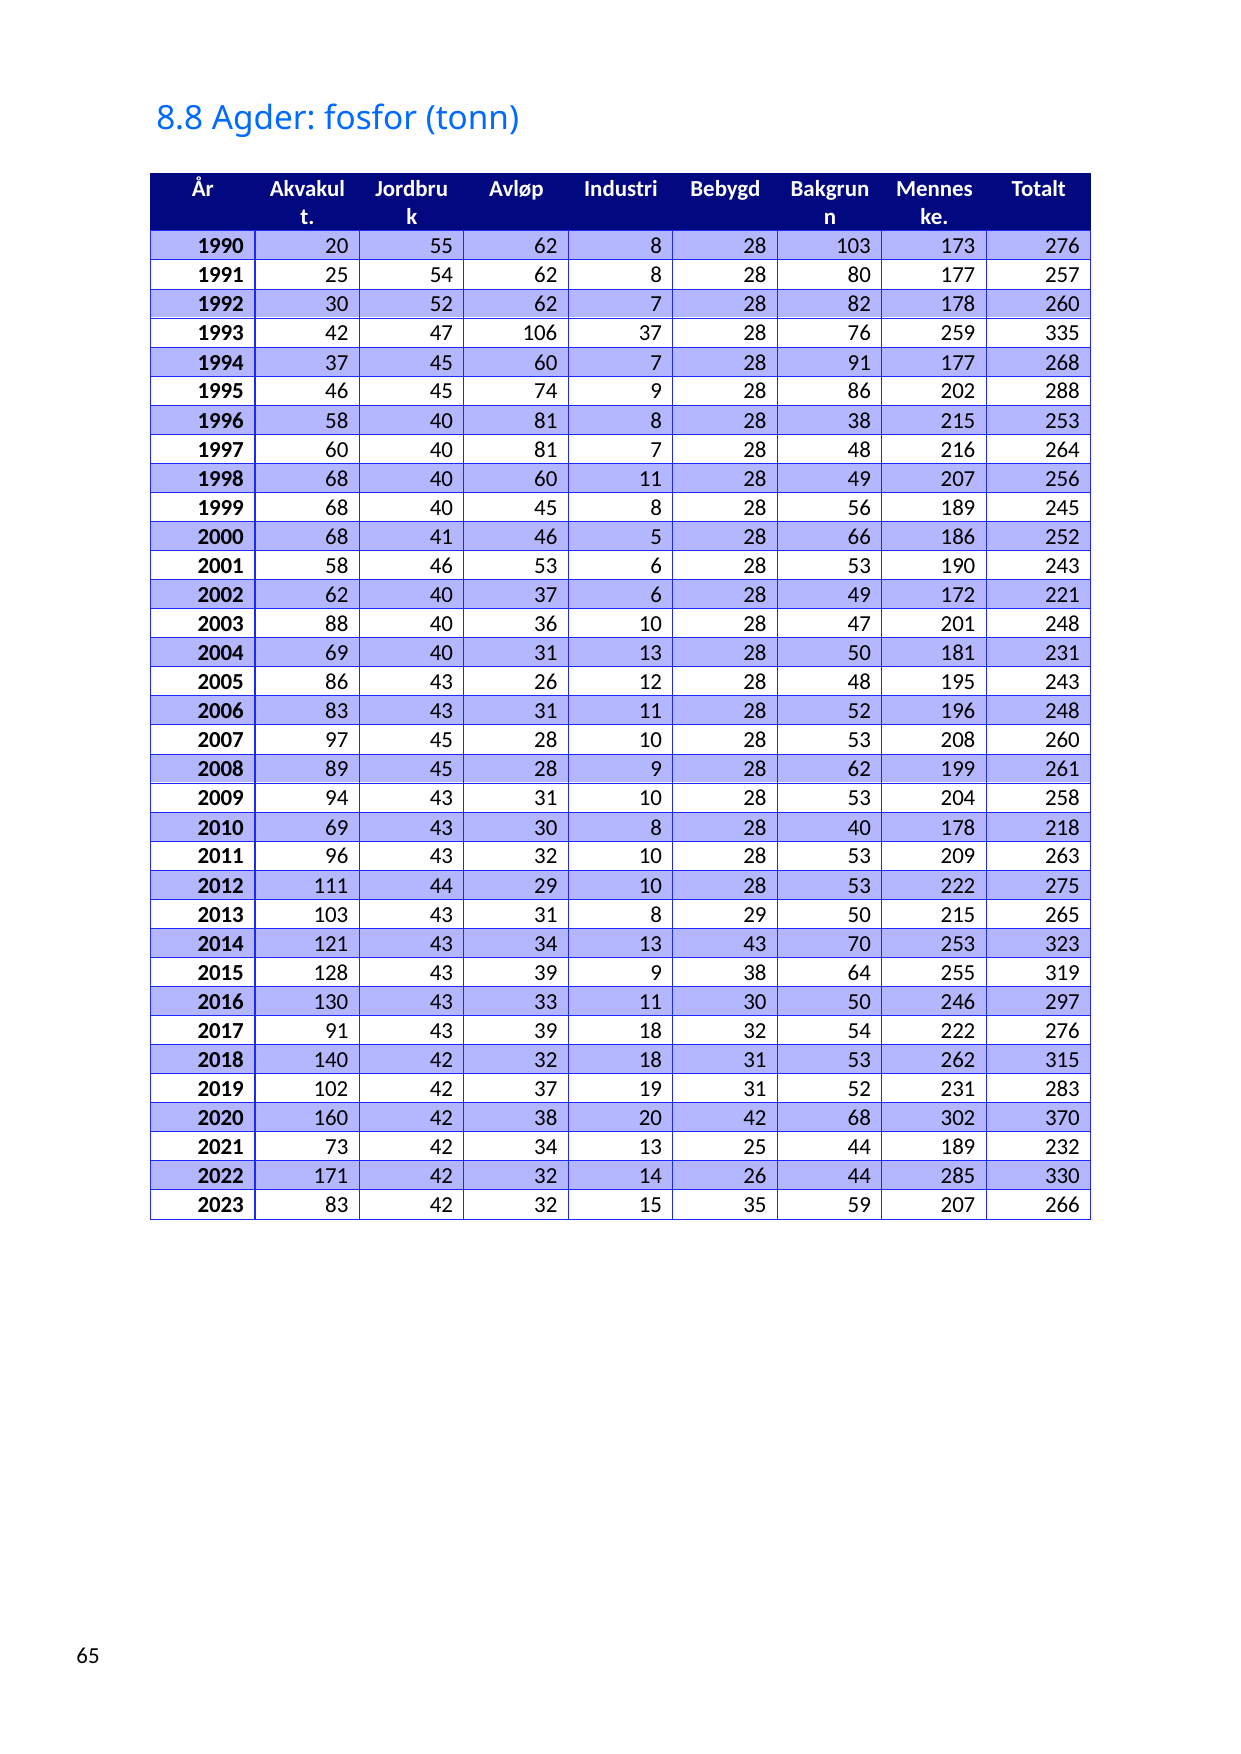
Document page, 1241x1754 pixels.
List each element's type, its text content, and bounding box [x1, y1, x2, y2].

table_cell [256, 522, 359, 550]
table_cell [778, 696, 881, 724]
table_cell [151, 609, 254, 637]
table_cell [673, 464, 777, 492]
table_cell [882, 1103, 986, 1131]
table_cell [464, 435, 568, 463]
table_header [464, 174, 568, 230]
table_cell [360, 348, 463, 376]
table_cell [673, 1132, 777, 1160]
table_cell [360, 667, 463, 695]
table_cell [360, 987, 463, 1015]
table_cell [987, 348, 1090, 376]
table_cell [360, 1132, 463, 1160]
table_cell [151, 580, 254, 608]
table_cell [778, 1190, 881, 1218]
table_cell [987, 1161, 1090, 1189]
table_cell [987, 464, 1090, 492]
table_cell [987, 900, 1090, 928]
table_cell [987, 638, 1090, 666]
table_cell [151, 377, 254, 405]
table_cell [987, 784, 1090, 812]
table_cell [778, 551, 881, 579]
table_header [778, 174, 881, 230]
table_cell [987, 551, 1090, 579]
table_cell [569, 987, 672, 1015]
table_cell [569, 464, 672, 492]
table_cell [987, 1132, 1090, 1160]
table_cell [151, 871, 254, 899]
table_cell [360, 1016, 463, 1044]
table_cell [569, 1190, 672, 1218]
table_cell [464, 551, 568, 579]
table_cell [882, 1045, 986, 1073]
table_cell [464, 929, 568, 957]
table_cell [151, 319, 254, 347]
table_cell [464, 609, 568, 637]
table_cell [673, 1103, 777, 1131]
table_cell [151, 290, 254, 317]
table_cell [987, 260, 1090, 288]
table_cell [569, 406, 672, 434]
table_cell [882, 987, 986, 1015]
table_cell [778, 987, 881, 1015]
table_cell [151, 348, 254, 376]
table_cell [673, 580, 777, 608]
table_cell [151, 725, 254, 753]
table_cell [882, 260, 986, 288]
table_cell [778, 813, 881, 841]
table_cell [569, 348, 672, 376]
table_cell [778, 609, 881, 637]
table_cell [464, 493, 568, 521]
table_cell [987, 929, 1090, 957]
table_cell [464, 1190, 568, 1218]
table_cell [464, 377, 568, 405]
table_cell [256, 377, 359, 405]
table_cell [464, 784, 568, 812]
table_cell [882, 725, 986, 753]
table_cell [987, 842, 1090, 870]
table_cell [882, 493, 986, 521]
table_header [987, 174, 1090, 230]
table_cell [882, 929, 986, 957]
subtitle Agder: fosfor (tonn) [156, 94, 1090, 139]
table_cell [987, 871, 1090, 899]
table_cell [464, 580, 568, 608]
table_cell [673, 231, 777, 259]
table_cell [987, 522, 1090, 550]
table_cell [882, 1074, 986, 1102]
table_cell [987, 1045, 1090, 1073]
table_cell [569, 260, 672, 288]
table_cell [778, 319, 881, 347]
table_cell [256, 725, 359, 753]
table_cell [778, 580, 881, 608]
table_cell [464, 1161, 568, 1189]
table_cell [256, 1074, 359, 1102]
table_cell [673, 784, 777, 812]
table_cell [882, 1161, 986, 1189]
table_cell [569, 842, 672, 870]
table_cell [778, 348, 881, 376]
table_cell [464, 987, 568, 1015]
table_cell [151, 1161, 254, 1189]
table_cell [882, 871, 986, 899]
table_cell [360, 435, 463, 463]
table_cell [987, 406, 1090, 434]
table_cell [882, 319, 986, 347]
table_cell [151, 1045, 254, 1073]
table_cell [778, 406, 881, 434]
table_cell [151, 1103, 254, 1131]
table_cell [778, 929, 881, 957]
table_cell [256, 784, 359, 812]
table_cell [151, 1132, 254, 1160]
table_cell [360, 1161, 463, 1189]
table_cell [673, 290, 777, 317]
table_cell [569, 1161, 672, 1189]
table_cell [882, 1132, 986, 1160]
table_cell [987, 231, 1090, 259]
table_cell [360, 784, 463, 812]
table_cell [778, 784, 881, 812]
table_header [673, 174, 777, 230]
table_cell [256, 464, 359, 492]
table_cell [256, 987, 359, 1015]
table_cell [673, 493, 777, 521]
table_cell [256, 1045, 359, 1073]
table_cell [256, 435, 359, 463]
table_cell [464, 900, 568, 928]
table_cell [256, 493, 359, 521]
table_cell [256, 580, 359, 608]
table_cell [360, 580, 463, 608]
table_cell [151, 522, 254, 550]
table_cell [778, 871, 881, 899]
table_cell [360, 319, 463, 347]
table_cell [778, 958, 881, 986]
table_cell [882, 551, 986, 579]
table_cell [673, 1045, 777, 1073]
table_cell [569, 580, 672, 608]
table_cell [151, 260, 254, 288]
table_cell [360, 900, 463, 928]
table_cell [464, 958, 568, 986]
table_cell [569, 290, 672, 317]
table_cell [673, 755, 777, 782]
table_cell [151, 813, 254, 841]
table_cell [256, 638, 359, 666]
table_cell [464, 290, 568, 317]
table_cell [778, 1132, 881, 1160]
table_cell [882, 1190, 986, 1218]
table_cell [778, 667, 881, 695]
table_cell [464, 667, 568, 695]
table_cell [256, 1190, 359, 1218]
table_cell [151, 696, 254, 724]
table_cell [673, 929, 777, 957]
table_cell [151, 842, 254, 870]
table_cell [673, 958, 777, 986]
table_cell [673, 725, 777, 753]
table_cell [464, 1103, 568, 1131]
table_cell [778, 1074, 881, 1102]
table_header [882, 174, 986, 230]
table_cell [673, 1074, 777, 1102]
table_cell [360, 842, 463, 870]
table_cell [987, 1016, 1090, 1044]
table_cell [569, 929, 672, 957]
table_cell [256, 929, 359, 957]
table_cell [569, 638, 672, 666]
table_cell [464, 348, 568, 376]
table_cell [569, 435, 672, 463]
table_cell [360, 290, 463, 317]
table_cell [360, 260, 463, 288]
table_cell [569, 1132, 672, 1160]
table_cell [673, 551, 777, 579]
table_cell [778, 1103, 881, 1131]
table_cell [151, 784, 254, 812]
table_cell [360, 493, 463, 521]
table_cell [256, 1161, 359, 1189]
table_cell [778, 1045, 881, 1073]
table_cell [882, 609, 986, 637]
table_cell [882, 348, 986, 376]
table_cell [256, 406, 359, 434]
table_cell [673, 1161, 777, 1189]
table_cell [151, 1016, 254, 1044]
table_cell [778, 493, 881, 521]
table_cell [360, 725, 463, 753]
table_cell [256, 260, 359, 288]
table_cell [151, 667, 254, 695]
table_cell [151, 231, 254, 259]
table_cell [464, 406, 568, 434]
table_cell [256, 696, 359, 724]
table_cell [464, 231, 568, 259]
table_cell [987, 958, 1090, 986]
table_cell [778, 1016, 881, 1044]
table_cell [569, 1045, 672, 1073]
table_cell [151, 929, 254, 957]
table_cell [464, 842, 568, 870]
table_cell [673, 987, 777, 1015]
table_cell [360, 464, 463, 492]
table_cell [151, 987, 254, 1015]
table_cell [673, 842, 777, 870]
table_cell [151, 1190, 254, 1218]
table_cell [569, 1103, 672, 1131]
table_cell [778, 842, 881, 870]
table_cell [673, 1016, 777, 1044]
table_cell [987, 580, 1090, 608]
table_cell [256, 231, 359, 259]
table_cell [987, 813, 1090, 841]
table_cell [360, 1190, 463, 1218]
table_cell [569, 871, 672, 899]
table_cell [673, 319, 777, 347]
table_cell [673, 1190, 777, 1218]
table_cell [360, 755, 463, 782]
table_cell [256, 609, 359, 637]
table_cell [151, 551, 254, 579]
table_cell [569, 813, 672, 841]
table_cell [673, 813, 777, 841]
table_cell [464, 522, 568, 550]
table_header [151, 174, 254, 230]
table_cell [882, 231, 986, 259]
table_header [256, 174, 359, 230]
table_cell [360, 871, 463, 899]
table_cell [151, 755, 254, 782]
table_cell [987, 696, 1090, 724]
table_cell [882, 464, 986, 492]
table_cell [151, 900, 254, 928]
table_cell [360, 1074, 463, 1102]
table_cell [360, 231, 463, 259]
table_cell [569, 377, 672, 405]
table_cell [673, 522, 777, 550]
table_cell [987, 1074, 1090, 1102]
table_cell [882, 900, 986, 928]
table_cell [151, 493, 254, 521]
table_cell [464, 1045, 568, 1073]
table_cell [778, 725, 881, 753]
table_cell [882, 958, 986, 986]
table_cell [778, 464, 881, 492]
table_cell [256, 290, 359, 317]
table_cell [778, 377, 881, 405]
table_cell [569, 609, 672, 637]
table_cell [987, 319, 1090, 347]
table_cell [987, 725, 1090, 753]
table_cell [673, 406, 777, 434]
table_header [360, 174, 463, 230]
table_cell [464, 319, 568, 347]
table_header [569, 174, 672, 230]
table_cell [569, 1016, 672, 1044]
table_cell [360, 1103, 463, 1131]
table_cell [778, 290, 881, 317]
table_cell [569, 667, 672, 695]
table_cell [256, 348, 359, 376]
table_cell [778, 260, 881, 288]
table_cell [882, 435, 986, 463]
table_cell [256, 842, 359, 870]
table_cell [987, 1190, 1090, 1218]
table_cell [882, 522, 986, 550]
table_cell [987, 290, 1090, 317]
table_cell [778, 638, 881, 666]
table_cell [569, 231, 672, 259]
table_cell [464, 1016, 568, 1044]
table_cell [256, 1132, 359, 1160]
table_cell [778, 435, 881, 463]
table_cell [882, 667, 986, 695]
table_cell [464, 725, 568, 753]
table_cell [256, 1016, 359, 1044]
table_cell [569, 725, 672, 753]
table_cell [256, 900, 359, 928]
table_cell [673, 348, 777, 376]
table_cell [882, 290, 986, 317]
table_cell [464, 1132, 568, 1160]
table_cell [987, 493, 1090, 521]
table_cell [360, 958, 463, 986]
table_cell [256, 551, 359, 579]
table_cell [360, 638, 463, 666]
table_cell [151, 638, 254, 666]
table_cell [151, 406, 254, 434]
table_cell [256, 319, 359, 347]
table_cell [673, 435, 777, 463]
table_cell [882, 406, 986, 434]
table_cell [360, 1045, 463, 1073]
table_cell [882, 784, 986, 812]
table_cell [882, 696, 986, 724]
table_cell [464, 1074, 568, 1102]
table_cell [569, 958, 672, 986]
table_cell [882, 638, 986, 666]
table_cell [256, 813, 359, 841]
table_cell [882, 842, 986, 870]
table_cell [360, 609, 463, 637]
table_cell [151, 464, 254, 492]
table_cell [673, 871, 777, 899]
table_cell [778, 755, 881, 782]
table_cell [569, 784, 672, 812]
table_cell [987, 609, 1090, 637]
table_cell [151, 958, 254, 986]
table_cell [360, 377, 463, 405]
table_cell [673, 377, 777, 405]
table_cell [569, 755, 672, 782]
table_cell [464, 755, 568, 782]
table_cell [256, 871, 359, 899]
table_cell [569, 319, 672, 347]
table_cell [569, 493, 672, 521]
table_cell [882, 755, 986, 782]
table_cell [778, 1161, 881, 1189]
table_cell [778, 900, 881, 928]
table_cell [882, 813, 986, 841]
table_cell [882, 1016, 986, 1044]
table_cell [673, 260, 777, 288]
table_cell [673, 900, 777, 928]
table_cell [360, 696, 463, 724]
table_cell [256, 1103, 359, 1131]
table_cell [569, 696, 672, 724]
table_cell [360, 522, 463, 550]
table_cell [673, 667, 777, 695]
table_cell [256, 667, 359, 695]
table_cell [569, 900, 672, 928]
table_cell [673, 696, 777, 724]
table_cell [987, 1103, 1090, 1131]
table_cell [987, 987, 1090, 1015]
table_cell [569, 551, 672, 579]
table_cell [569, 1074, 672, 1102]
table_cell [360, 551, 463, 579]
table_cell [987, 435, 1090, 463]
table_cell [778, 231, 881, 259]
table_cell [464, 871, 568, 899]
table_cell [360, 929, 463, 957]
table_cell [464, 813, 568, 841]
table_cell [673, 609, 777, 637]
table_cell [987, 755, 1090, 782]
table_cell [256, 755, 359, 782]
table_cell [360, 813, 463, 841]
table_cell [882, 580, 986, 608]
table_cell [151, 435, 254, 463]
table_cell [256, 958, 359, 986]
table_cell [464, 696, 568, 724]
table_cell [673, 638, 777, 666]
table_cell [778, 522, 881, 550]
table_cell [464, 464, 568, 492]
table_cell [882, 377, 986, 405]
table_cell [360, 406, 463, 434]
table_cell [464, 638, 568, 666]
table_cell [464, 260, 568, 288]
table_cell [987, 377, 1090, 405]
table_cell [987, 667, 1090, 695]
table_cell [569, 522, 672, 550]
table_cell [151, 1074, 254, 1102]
